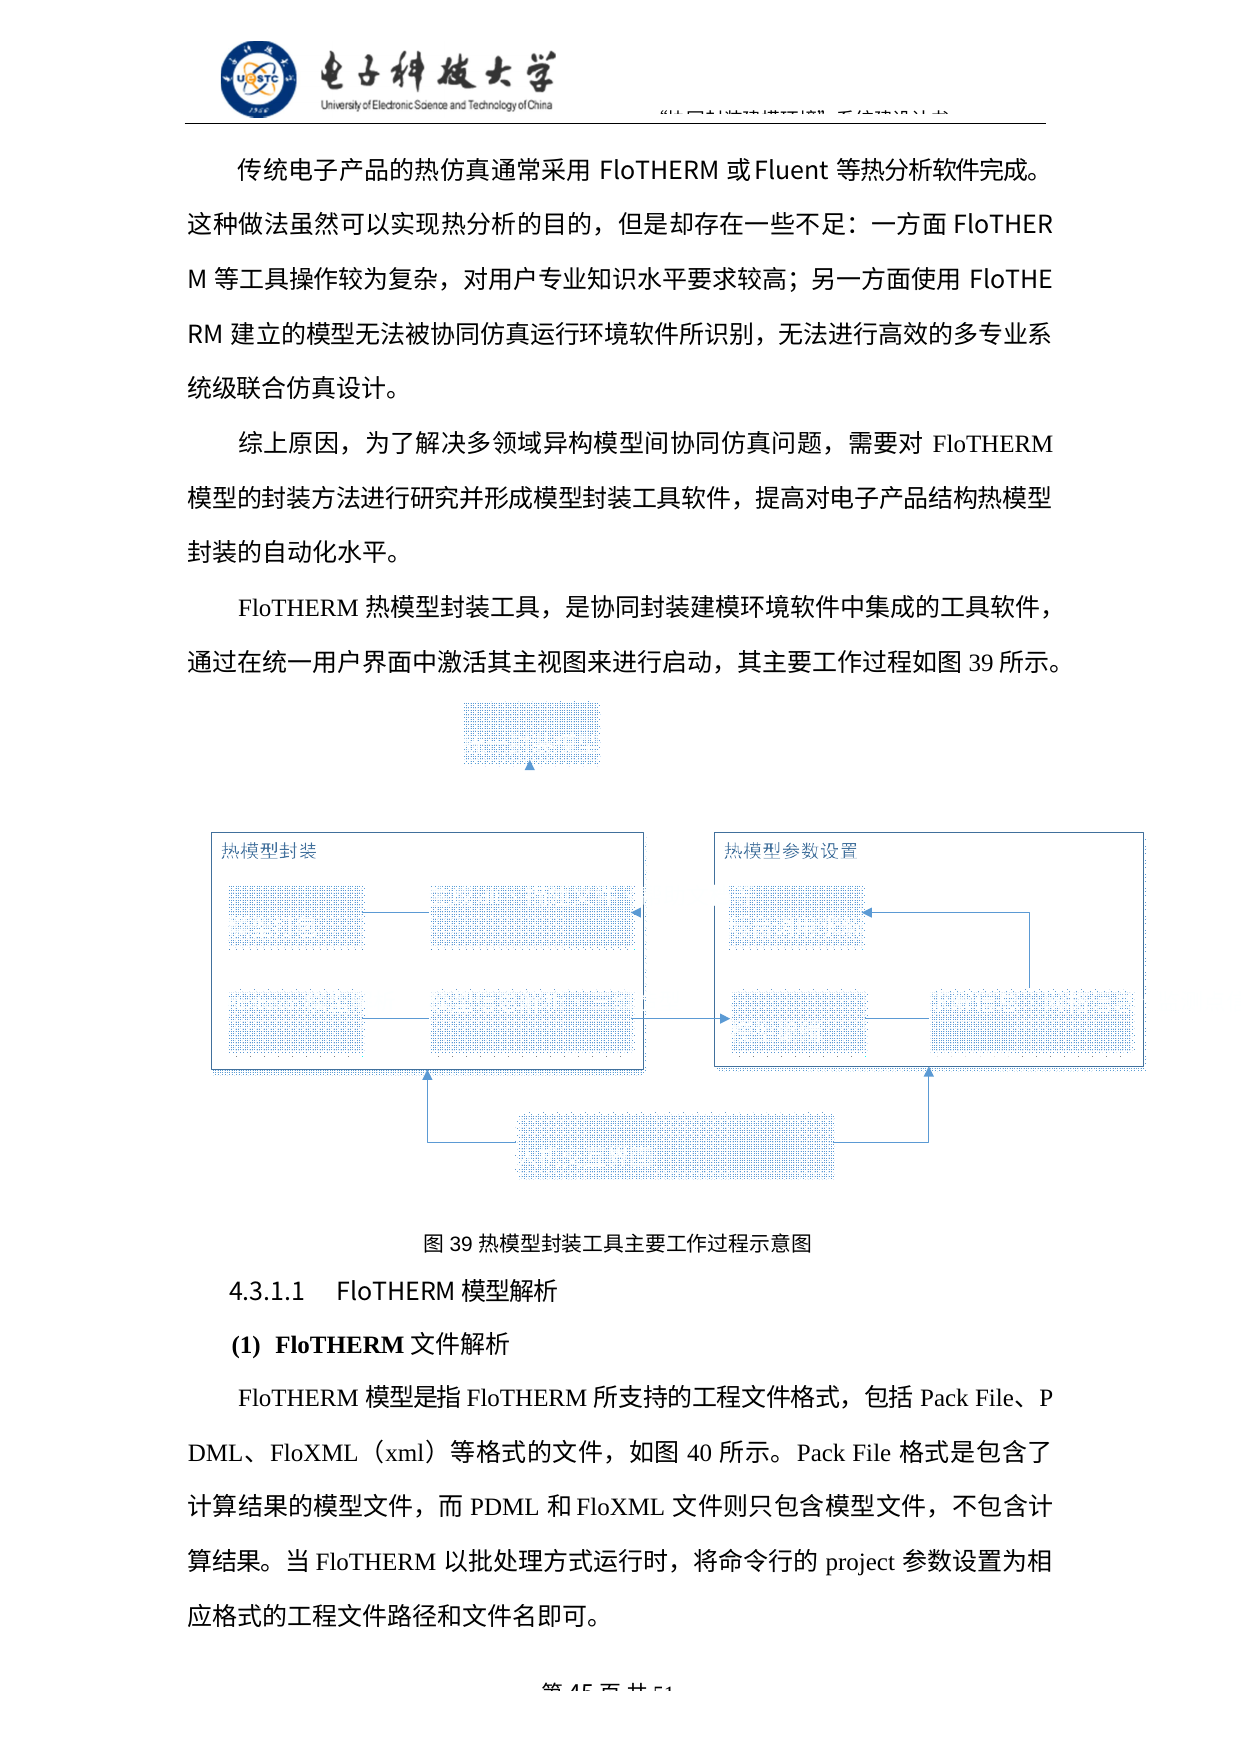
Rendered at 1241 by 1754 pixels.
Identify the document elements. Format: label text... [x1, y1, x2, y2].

picture [715, 1067, 928, 1072]
picture [361, 993, 369, 1004]
picture [424, 985, 638, 1058]
list FloTHERM 模型解析 [229, 1272, 1238, 1308]
picture [930, 1001, 1147, 1072]
picture [923, 985, 1138, 1058]
picture [724, 842, 857, 859]
picture [722, 879, 869, 952]
picture [211, 1070, 426, 1076]
text 图 39 热模型封装工具主要工作过程示意图 [424, 1228, 1238, 1258]
picture [424, 879, 638, 952]
text 传统电子产品的热仿真通常采用 FloTHERM 或 Fluent 等热分析软件完成。这种做法虽然可以实现热分析的目的，但是却存在一些不足：一方面 FloTHERM 等工具操作较为复杂，对用户专业知识水平要求较高；另一方面使用 FloTHERM 建立的模型无法被协同仿真运行环境软件所识别，无法进行高效的多专业系统级联合仿真设计。 [188, 150, 1053, 405]
picture [464, 701, 601, 767]
picture [221, 842, 316, 859]
list FloTHERM 文件解析 [231, 1324, 1238, 1361]
text 综上原因，为了解决多领域异构模型间协同仿真问题，需要对 FloTHERM 模型的封装方法进行研究并形成模型封装工具软件，提高对电子产品结构热模型封装的自动化水平。 [188, 423, 1053, 569]
picture [220, 41, 556, 118]
picture [725, 985, 872, 1058]
picture [515, 1112, 835, 1180]
picture [222, 985, 369, 1058]
text FloTHERM 热模型封装工具，是协同封装建模环境软件中集成的工具软件， 通过在统一用户界面中激活其主视图来进行启动，其主要工作过程如图 39 所示。 [188, 588, 1065, 678]
picture [429, 1019, 647, 1076]
picture [222, 879, 369, 952]
text FloTHERM 模型是指 FloTHERM 所支持的工程文件格式，包括 Pack File、PDML、FloXML（xml）等格式的文件，如图 40 所示。Pack File 格式是包含了计算结果的模型文件，而 PDML 和 FloXML 文件则只包含模型文件，不包含计算结果。当 FloTHERM 以批处理方式运行时，将命令行的 project 参数设置为相应格式的工程文件路径和文件名即可。 [188, 1377, 1053, 1632]
